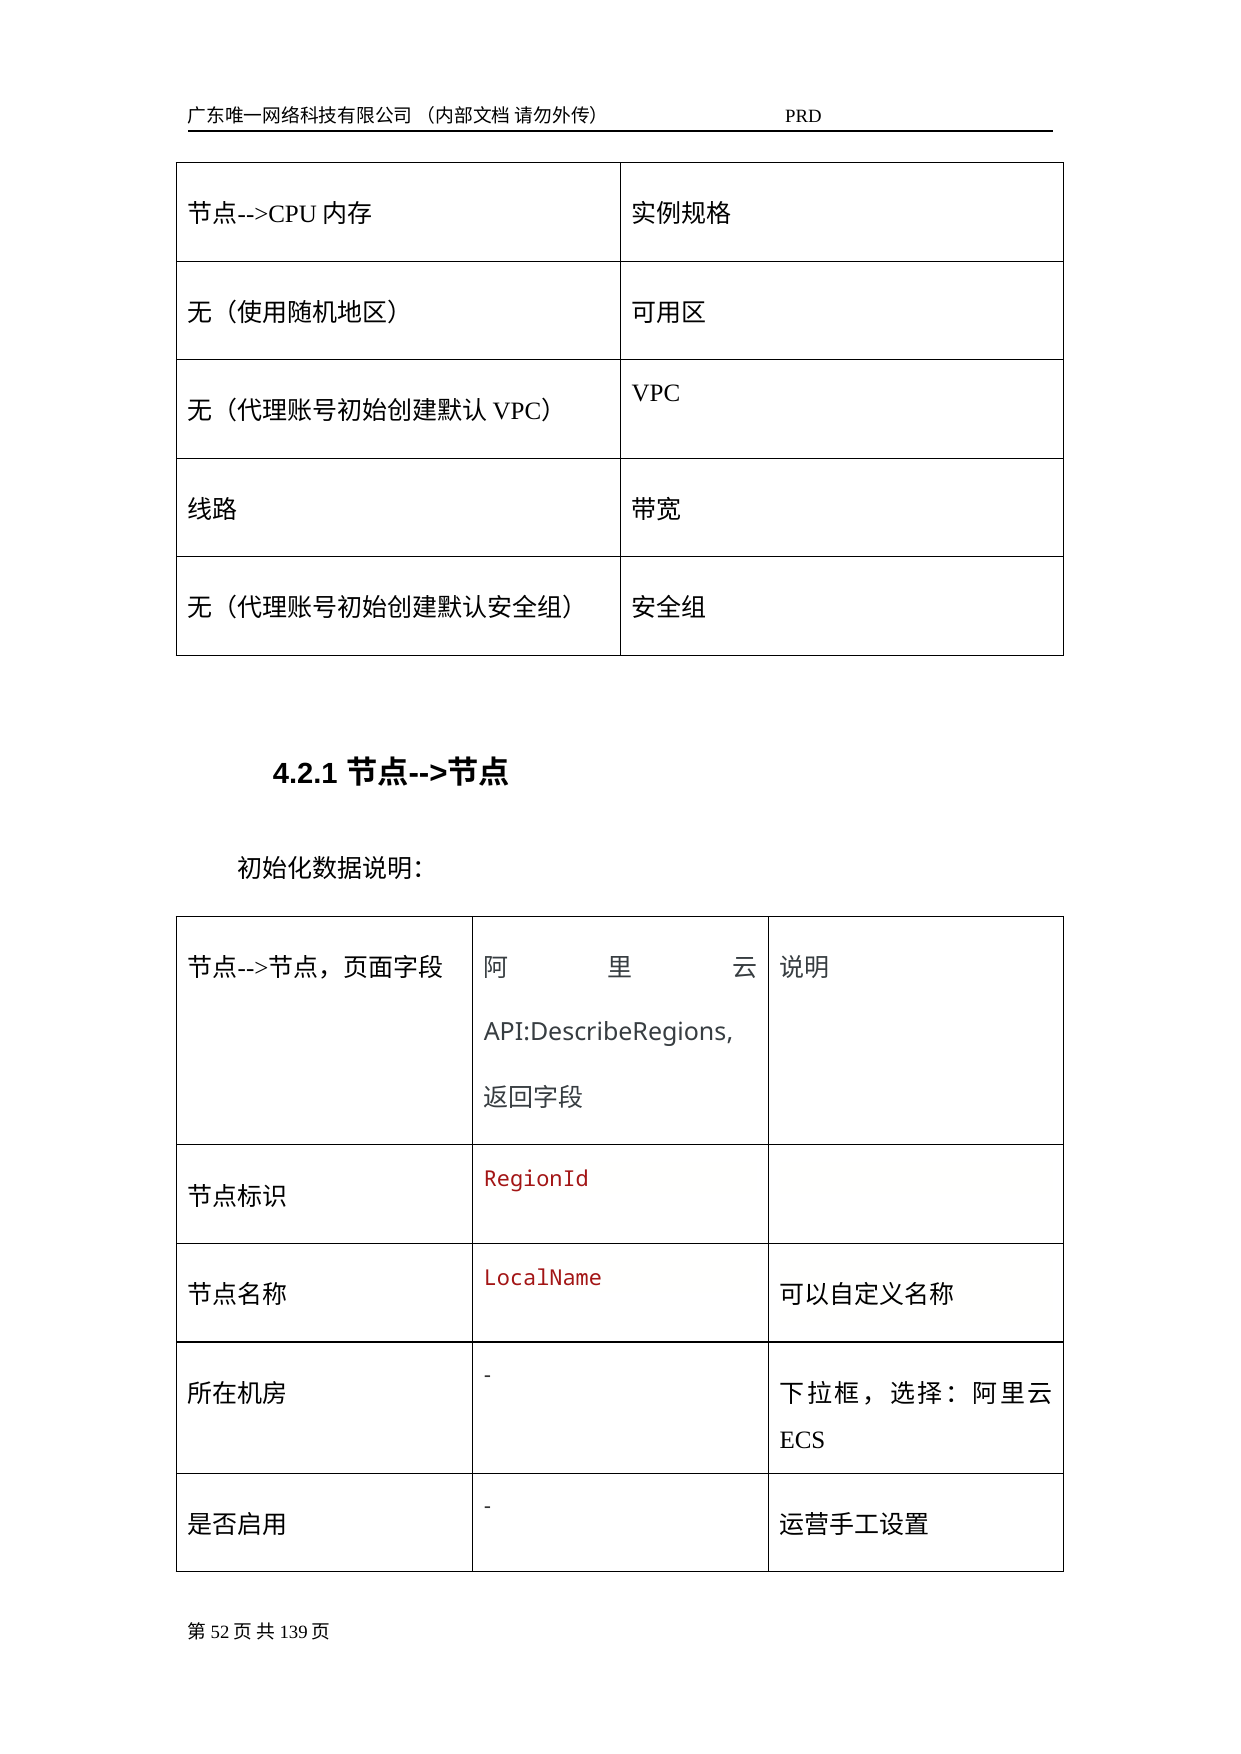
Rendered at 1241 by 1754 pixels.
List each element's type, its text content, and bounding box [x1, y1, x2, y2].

table_cell 节点-->CPU内存 [177, 163, 620, 261]
table_cell 可用区 [621, 262, 1063, 359]
table_header 节点-->节点，页面字段 [177, 917, 472, 1144]
table_cell 可以自定义名称 [769, 1244, 1063, 1341]
table_cell 节点标识 [177, 1145, 472, 1243]
table_cell 下拉框，选择：阿里云ECS [769, 1343, 1063, 1472]
table_cell 无（使用随机地区） [177, 262, 620, 359]
table_cell 实例规格 [621, 163, 1063, 261]
table_cell 所在机房 [177, 1343, 472, 1472]
table_header 阿里云API:DescribeRegions,返回字段 [473, 917, 768, 1144]
table_cell 线路 [177, 459, 620, 556]
subtitle 节点-->节点 [273, 737, 1053, 802]
table_cell - [473, 1474, 768, 1571]
text 初始化数据说明： [187, 834, 1053, 899]
table_cell 节点名称 [177, 1244, 472, 1341]
table_header 说明 [769, 917, 1063, 1144]
table_cell 无（代理账号初始创建默认安全组） [177, 557, 620, 655]
table_cell - [473, 1343, 768, 1472]
table_cell 是否启用 [177, 1474, 472, 1571]
table_cell VPC [621, 360, 1063, 458]
table_cell 无（代理账号初始创建默认VPC） [177, 360, 620, 458]
table_cell LocalName [473, 1244, 768, 1341]
table_cell 带宽 [621, 459, 1063, 556]
table_cell [769, 1145, 1063, 1243]
table_cell RegionId [473, 1145, 768, 1243]
table_cell 运营手工设置 [769, 1474, 1063, 1571]
table_cell 安全组 [621, 557, 1063, 655]
